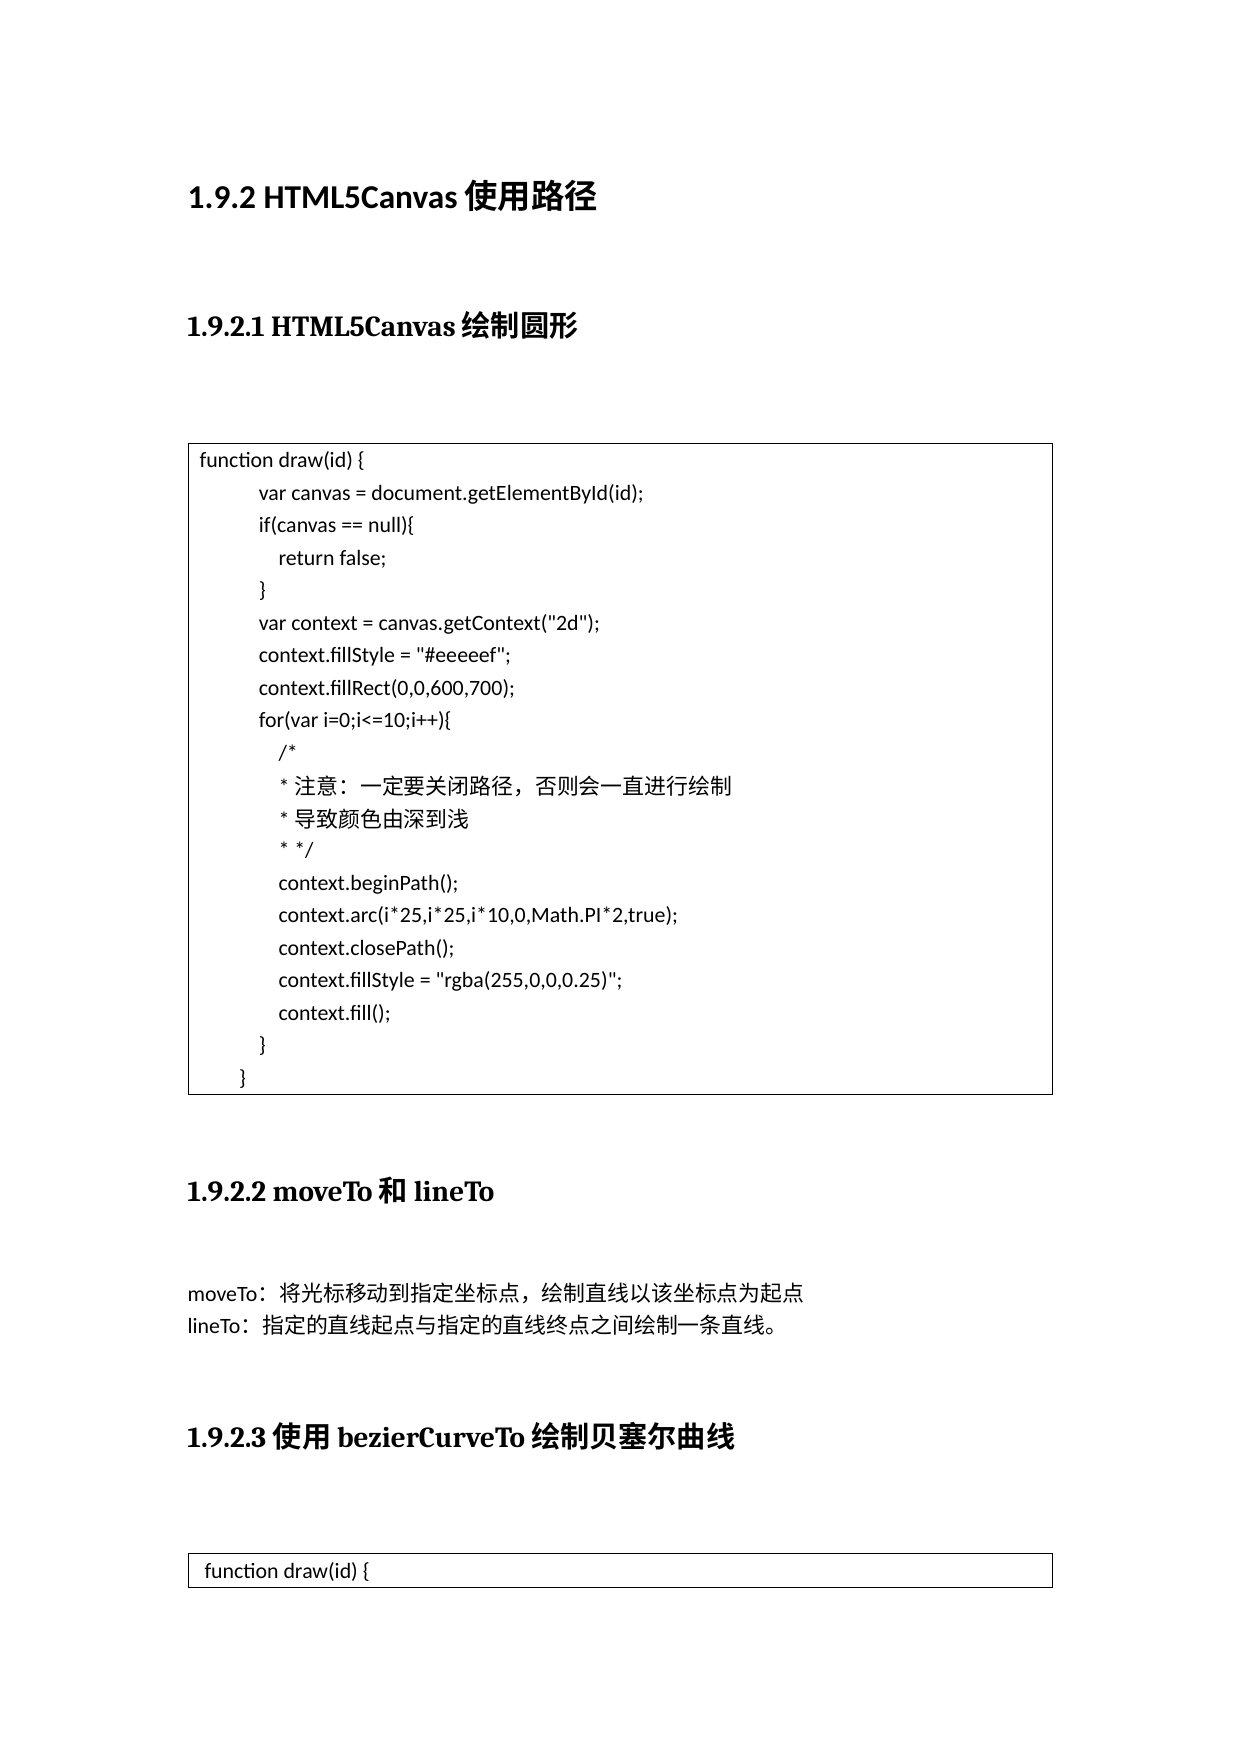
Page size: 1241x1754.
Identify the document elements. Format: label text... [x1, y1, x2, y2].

text moveTo：将光标移动到指定坐标点，绘制直线以该坐标点为起点 [187, 1275, 1053, 1308]
subtitle 1.9.2.2 moveTo和lineTo [187, 1156, 1053, 1221]
subtitle 1.9.2.3 使用bezierCurveTo绘制贝塞尔曲线 [187, 1402, 1053, 1467]
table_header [189, 1554, 1052, 1587]
text lineTo：指定的直线起点与指定的直线终点之间绘制一条直线。 [187, 1308, 1053, 1340]
subtitle 1.9.2 HTML5Canvas使用路径 [187, 162, 1053, 227]
subtitle 1.9.2.1 HTML5Canvas绘制圆形 [187, 291, 1053, 356]
table_header function draw(id) { var canvas = document.getElementById(id); if(canvas == null){ return false; } var context = canvas.getContext("2d"); context.fillStyle = "#eeeeef"; context.fillRect(0,0,600,700); for(var i=0;i<=10;i++){ /* * 注意：一定要关闭路径，否则会一直进行绘制 * 导致颜色由深到浅 * */ context.beginPath(); context.arc(i*25,i*25,i*10,0,Math.PI*2,true); context.closePath(); context.fillStyle = "rgba(255,0,0,0.25)"; context.fill(); } } [189, 444, 1052, 1094]
